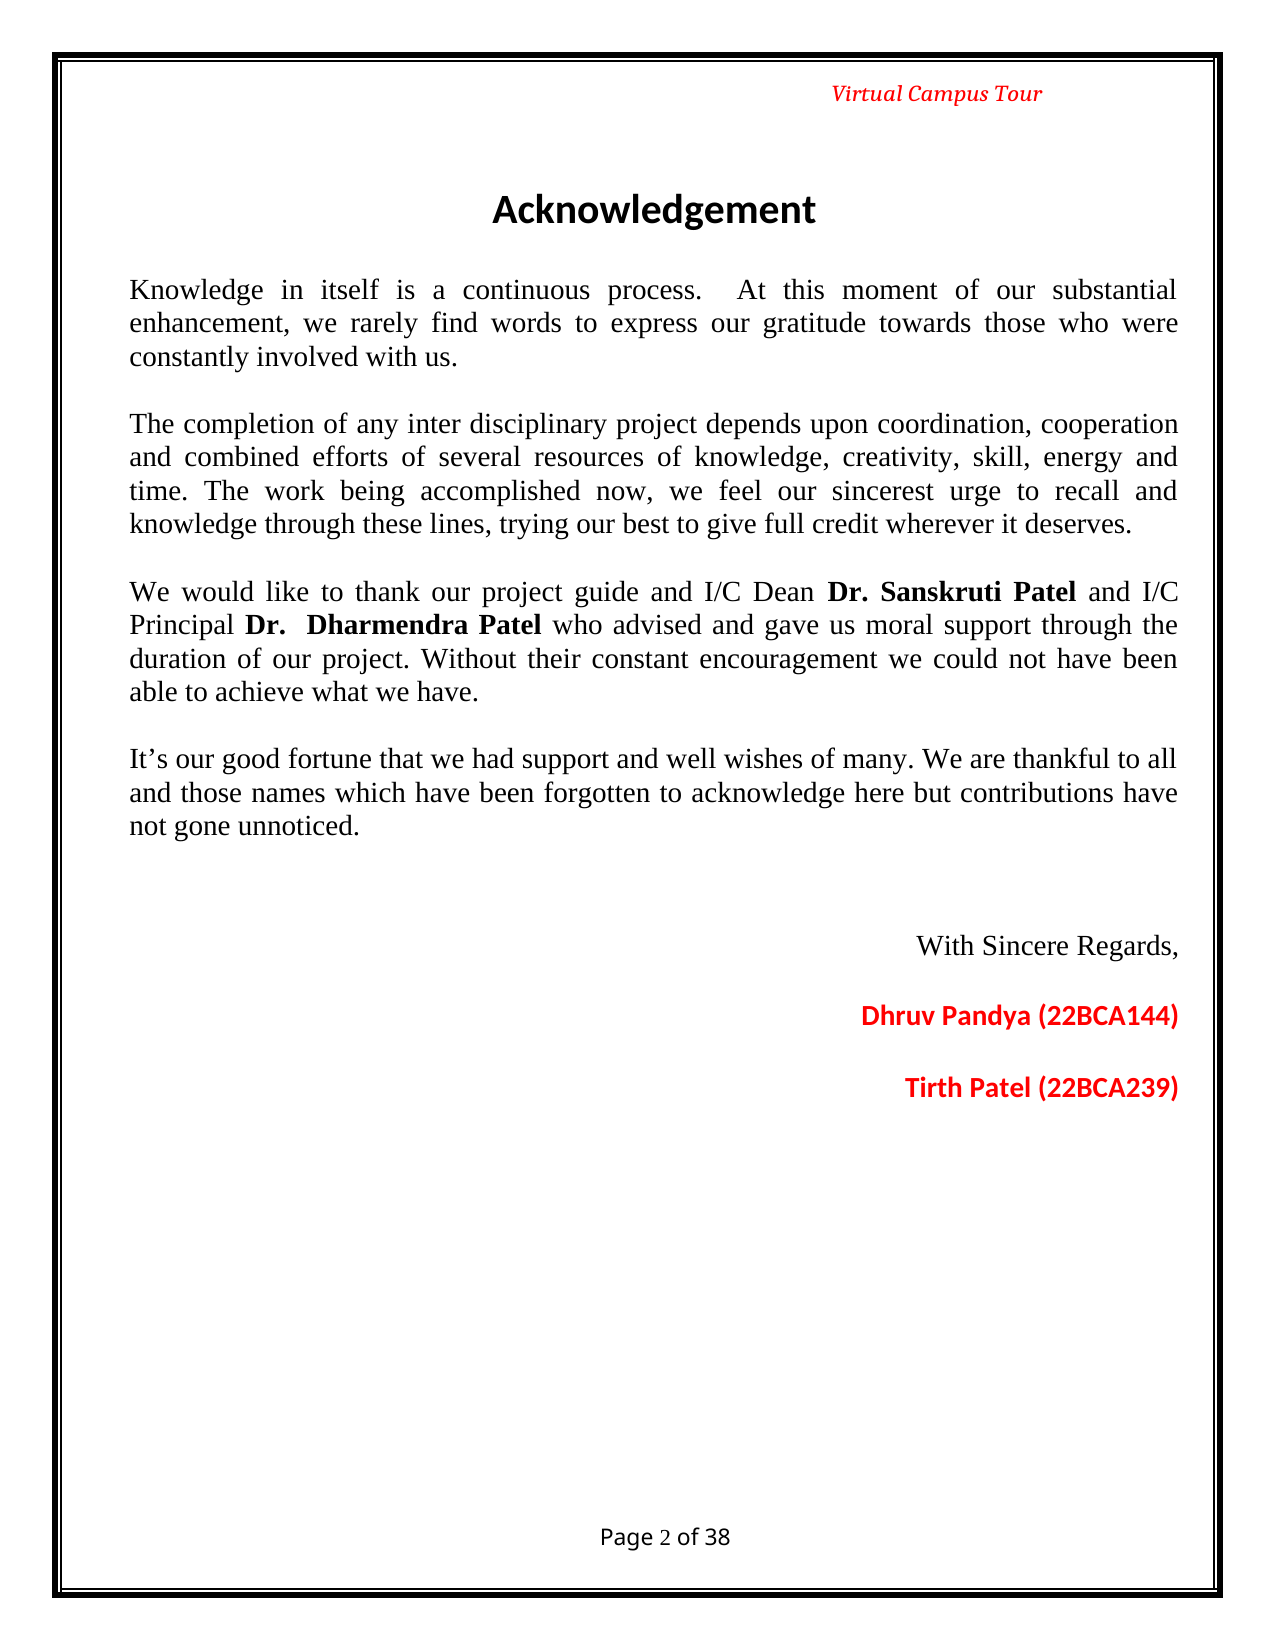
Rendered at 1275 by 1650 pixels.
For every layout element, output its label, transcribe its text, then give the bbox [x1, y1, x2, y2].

text Tirth Patel (22BCA239) [129, 1069, 1179, 1104]
text Knowledge in itself is a continuous process. At this moment of our substantial enhancement, we rarely find words to express our gratitude towards those who were constantly involved with us. [129, 272, 1179, 372]
text Acknowledgement [129, 183, 1179, 233]
text The completion of any inter disciplinary project depends upon coordination, cooperation and combined efforts of several resources of knowledge, creativity, skill, energy and time. The work being accomplished now, we feel our sincerest urge to recall and knowledge through these lines, trying our best to give full credit wherever it deserves. [129, 406, 1179, 540]
text With Sincere Regards, [129, 928, 1179, 962]
text We would like to thank our project guide and I/C Dean Dr. Sanskruti Patel and I/C Principal Dr. Dharmendra Patel who advised and gave us moral support through the duration of our project. Without their constant encouragement we could not have been able to achieve what we have. [129, 574, 1179, 708]
text It’s our good fortune that we had support and well wishes of many. We are thankful to all and those names which have been forgotten to acknowledge here but contributions have not gone unnoticed. [129, 741, 1179, 842]
text Dhruv Pandya (22BCA144) [129, 997, 1179, 1033]
